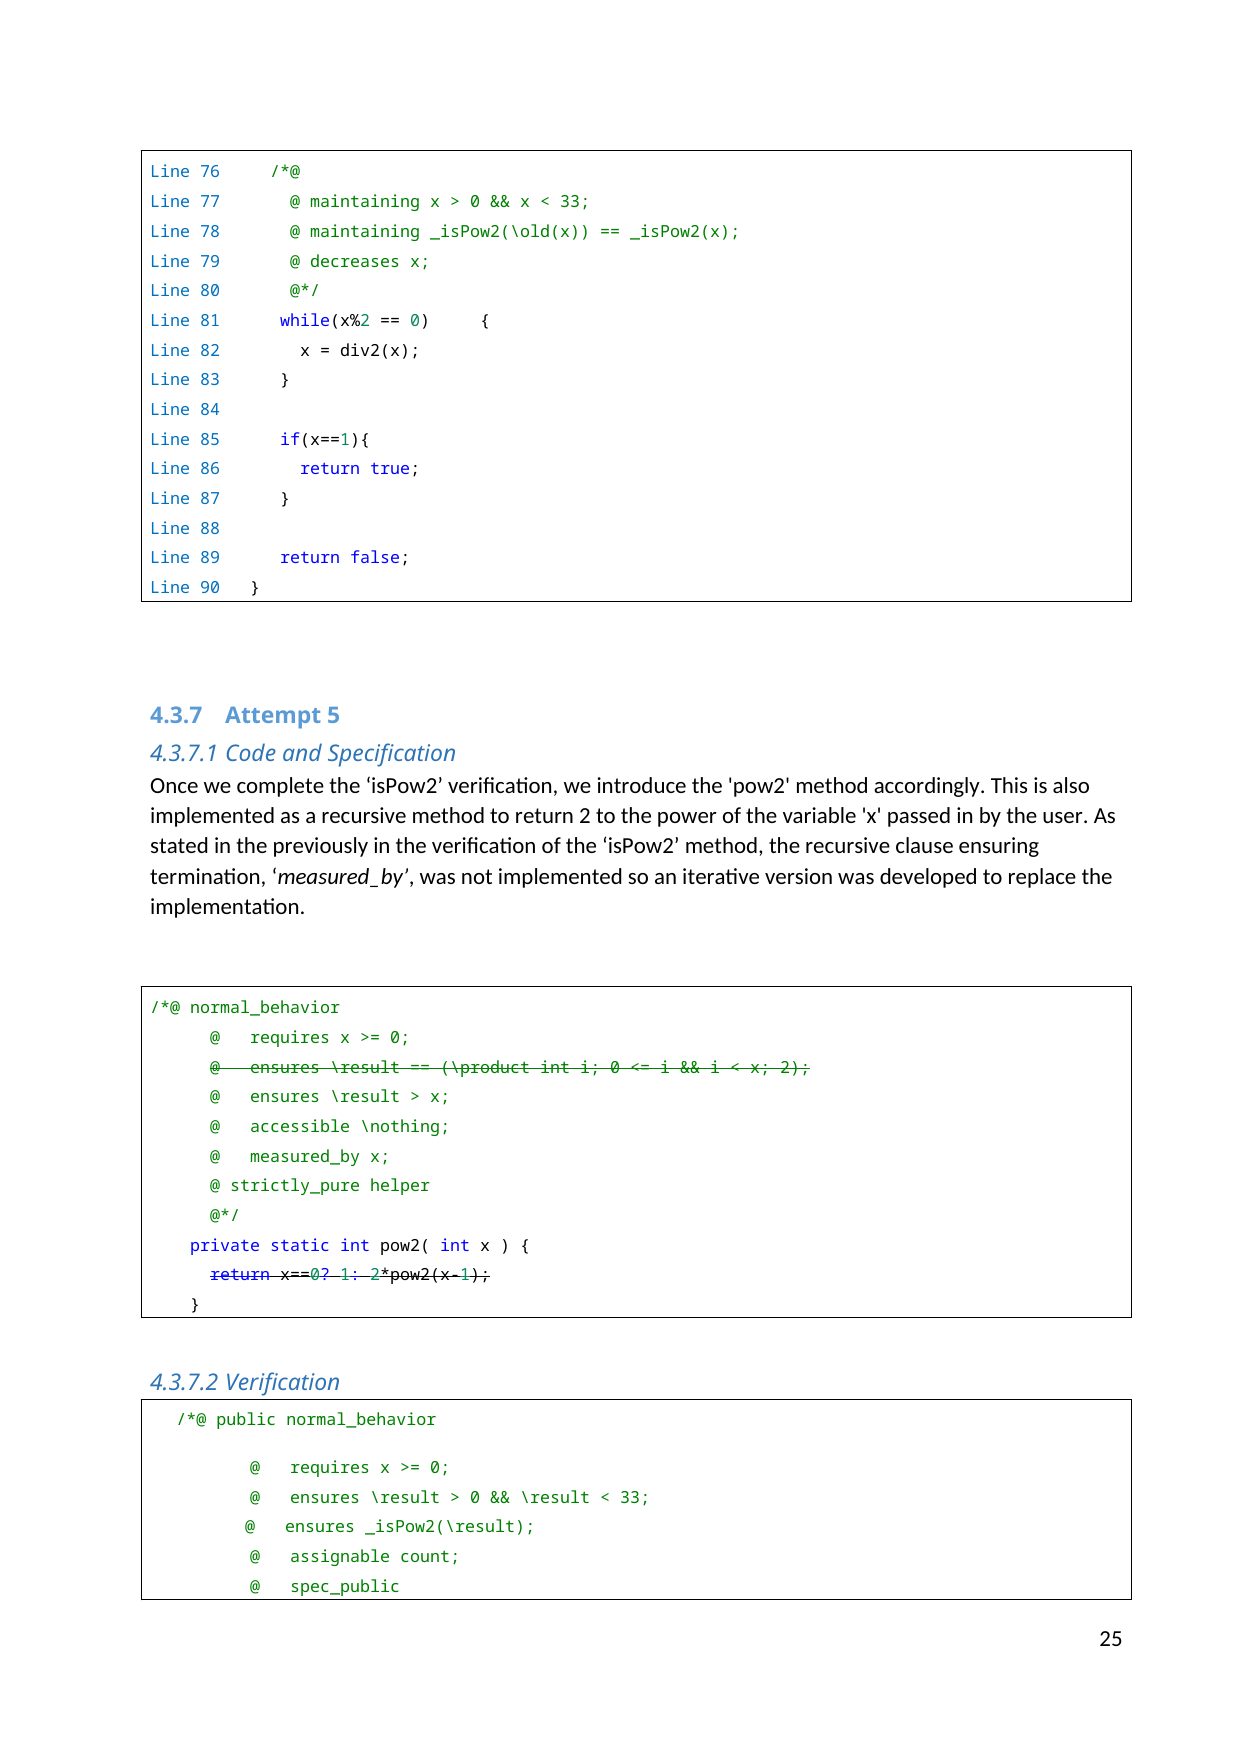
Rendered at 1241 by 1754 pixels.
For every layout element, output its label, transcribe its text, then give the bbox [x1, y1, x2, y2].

text @ measured_by x; [150, 1137, 1122, 1167]
text Line 79 @ decreases x; [150, 242, 1122, 272]
text Line 84 [150, 391, 1122, 420]
text Line 83 } [150, 361, 1122, 391]
text return x==0? 1: 2*pow2(x-1); [150, 1256, 1122, 1283]
text Line 85 if(x==1){ [150, 420, 1122, 450]
subtitle 4.3.7.1 Code and Specification [150, 737, 1122, 769]
subtitle 4.3.7 Attempt 5 [150, 699, 1122, 731]
text @ ensures \result == (\product int i; 0 <= i && i < x; 2); [150, 1048, 1122, 1078]
text Line 88 [150, 509, 1122, 539]
text @ ensures \result > 0 && \result < 33; [150, 1478, 1122, 1508]
subtitle 4.3.7.2 Verification [150, 1365, 1122, 1397]
text Line 76 /*@ [142, 151, 1131, 183]
text Line 81 while(x%2 == 0) { [150, 302, 1122, 331]
text @ strictly_pure helper [150, 1167, 1122, 1197]
text @ accessible \nothing; [150, 1108, 1122, 1137]
text @ requires x >= 0; [142, 1446, 1131, 1478]
text private static int pow2( int x ) { [150, 1226, 1122, 1256]
text Line 82 x = div2(x); [150, 331, 1122, 361]
text Once we complete the ‘isPow2’ verification, we introduce the 'pow2' method accordingly. This is also implemented as a recursive method to return 2 to the power of the variable 'x' passed in by the user. As stated in the previously in the verification of the ‘isPow2’ method, the recursive clause ensuring termination, ‘measured_by’, was not implemented so an iterative version was developed to replace the implementation. [150, 771, 1122, 920]
text @ ensures _isPow2(\result); [150, 1508, 1122, 1538]
text @ assignable count; [150, 1538, 1122, 1564]
text @ spec_public [142, 1564, 1131, 1599]
text @ ensures \result > x; [150, 1078, 1122, 1108]
text Line 78 @ maintaining _isPow2(\old(x)) == _isPow2(x); [150, 212, 1122, 242]
text Line 80 @*/ [150, 272, 1122, 302]
text Line 89 return false; [150, 539, 1122, 566]
text /*@ public normal_behavior [142, 1400, 1131, 1432]
text Line 90 } [142, 566, 1131, 601]
text Line 87 } [150, 480, 1122, 509]
text Line 77 @ maintaining x > 0 && x < 33; [150, 183, 1122, 212]
text Line 86 return true; [150, 450, 1122, 480]
text } [142, 1283, 1131, 1317]
text @ requires x >= 0; [150, 1018, 1122, 1048]
text @*/ [150, 1197, 1122, 1226]
text /*@ normal_behavior [142, 987, 1131, 1018]
